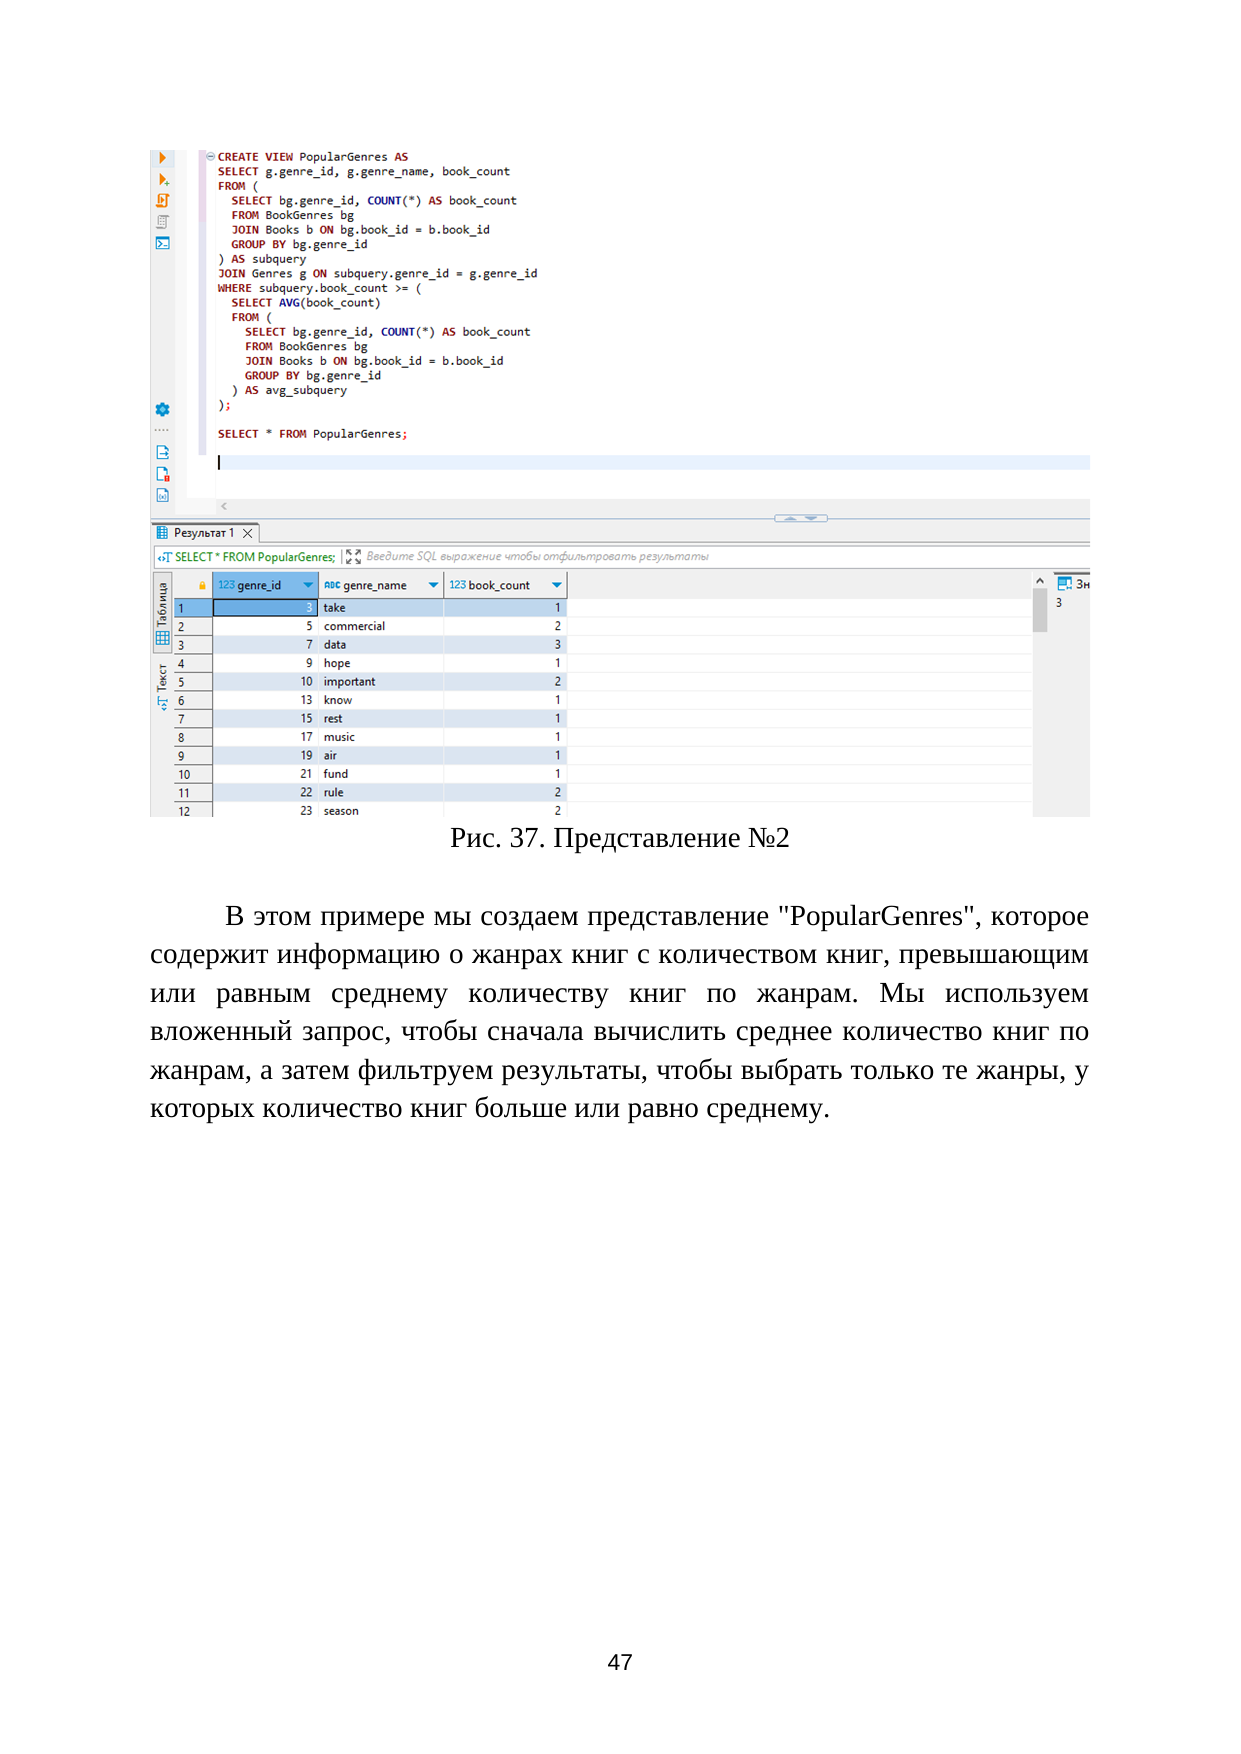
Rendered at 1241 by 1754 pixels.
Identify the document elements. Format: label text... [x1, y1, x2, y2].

picture [150, 150, 1091, 817]
text Рис. 37. Представление №2 [150, 821, 1090, 854]
text В этом примере мы создаем представление "PopularGenres", которое содержит информацию о жанрах книг с количеством книг, превышающим или равным среднему количеству книг по жанрам. Мы используем вложенный запрос, чтобы сначала вычислить среднее количество книг по жанрам, а затем фильтруем результаты, чтобы выбрать только те жанры, у которых количество книг больше или равно среднему. [150, 898, 1090, 1124]
